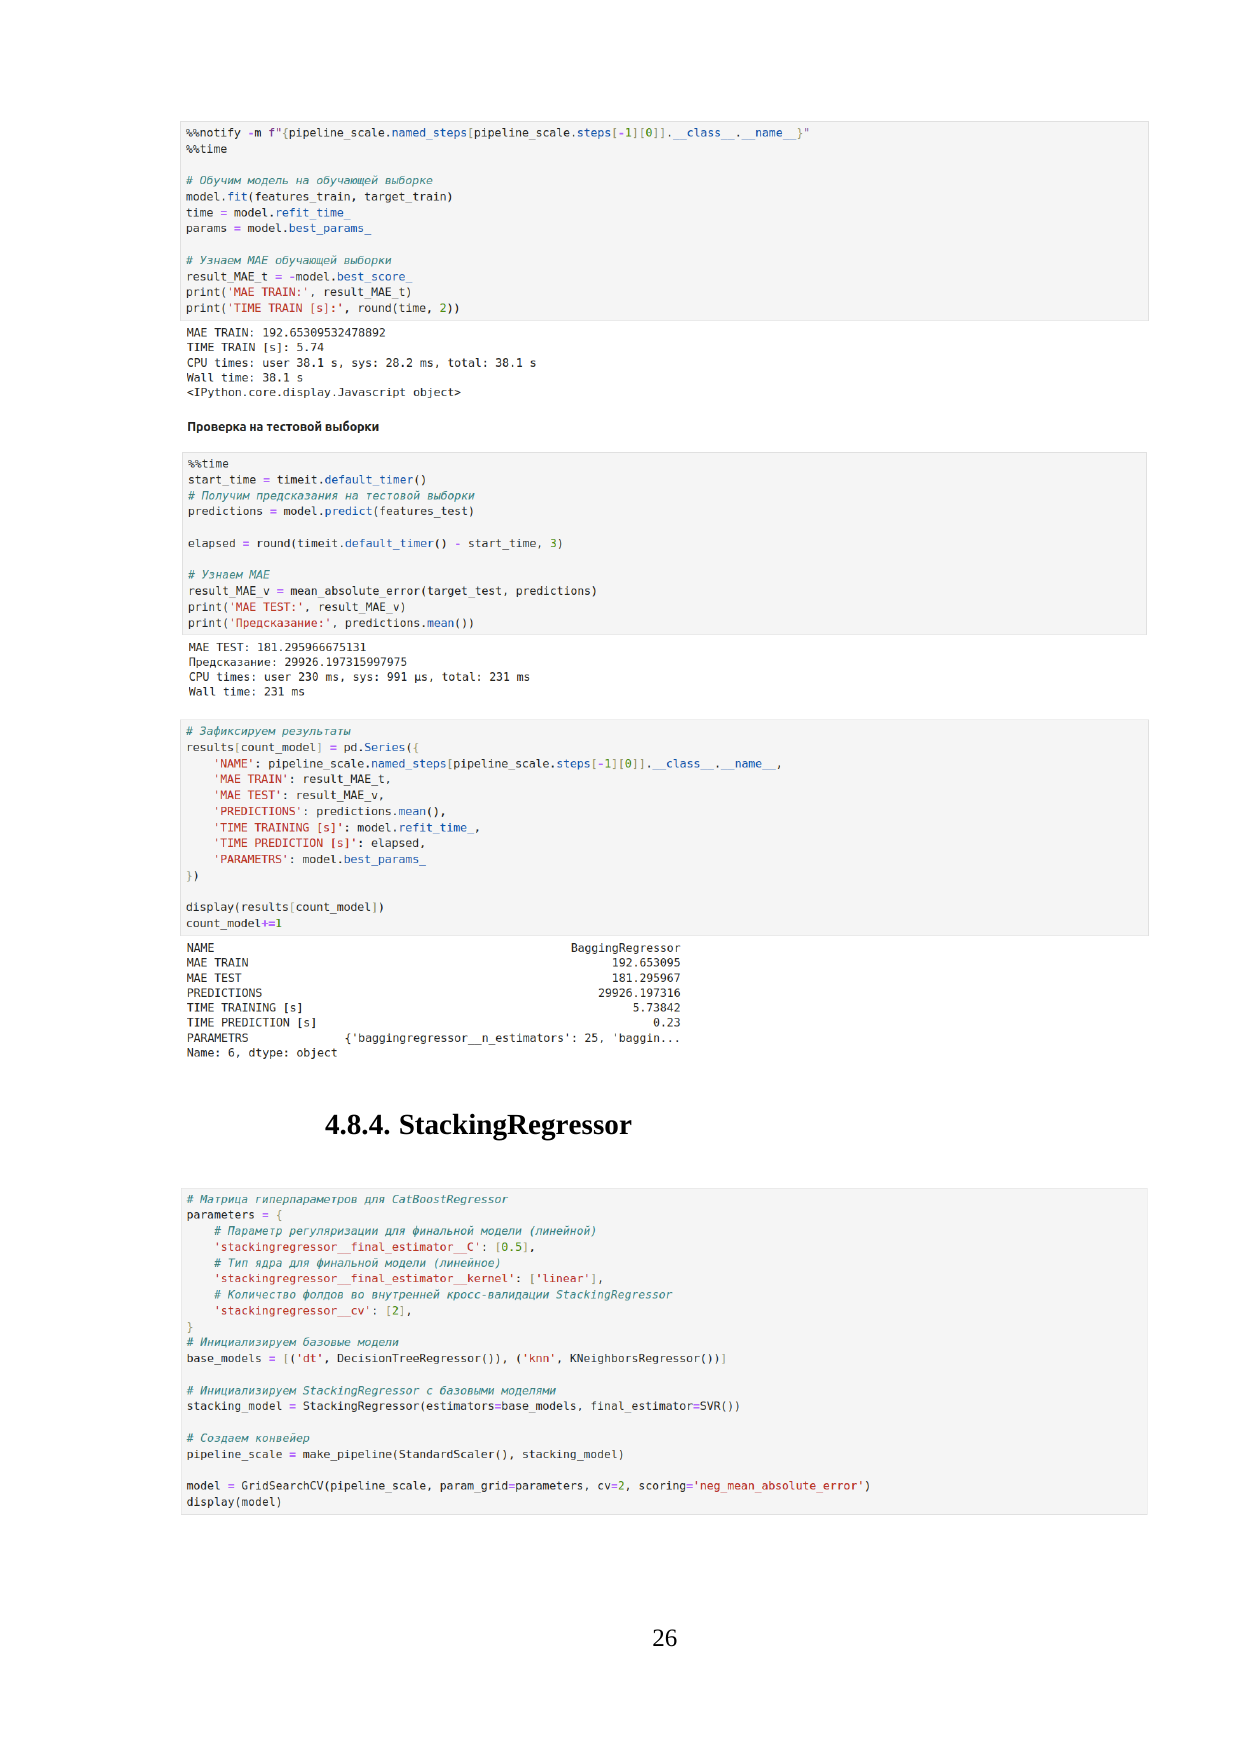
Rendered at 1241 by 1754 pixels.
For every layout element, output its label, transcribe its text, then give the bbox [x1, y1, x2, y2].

picture [177, 716, 1152, 1064]
picture [177, 1186, 1152, 1518]
picture [177, 118, 1152, 400]
picture [177, 414, 1152, 702]
subtitle StackingRegressor [325, 1107, 1152, 1141]
